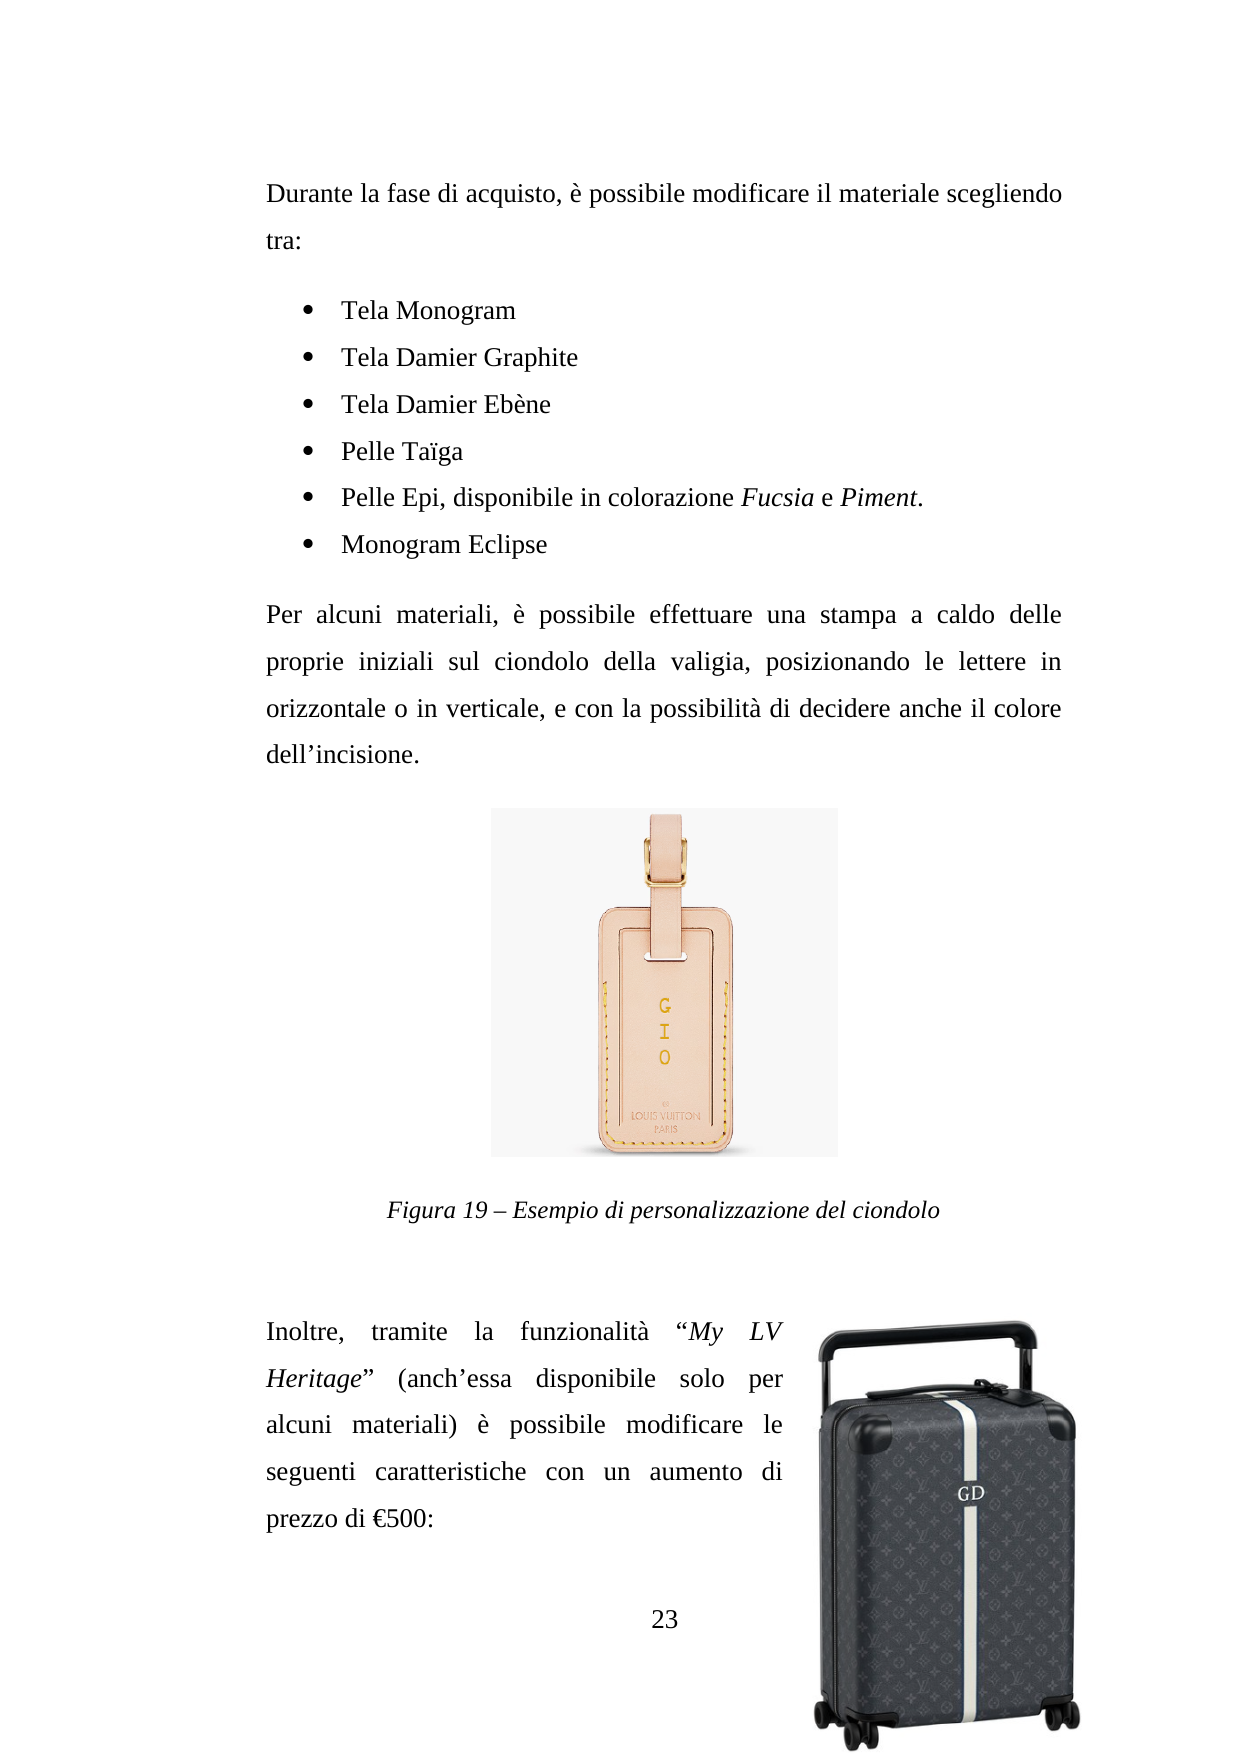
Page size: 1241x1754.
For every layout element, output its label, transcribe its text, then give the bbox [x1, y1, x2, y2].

text Figura 19 – Esempio di personalizzazione del ciondolo [266, 1195, 1063, 1224]
list Pelle Taïga [303, 434, 1063, 466]
list Tela Damier Graphite [303, 341, 1063, 372]
picture [802, 1299, 1096, 1754]
list Tela Monogram [303, 294, 1063, 325]
list Tela Damier Ebène [303, 388, 1063, 419]
list Pelle Epi, disponibile in colorazione Fucsia e Piment. [303, 481, 1063, 513]
list Monogram Eclipse [303, 528, 1063, 559]
picture [491, 808, 838, 1157]
text Per alcuni materiali, è possibile effettuare una stampa a caldo delle proprie iniziali sul ciondolo della valigia, posizionando le lettere in orizzontale o in verticale, e con la possibilità di decidere anche il colore dell’incisione. [266, 599, 1063, 770]
text Inoltre, tramite la funzionalità “My LV Heritage” (anch’essa disponibile solo per alcuni materiali) è possibile modificare le seguenti caratteristiche con un aumento di prezzo di €500: [266, 1315, 802, 1533]
text Durante la fase di acquisto, è possibile modificare il materiale scegliendo tra: [266, 177, 1063, 255]
